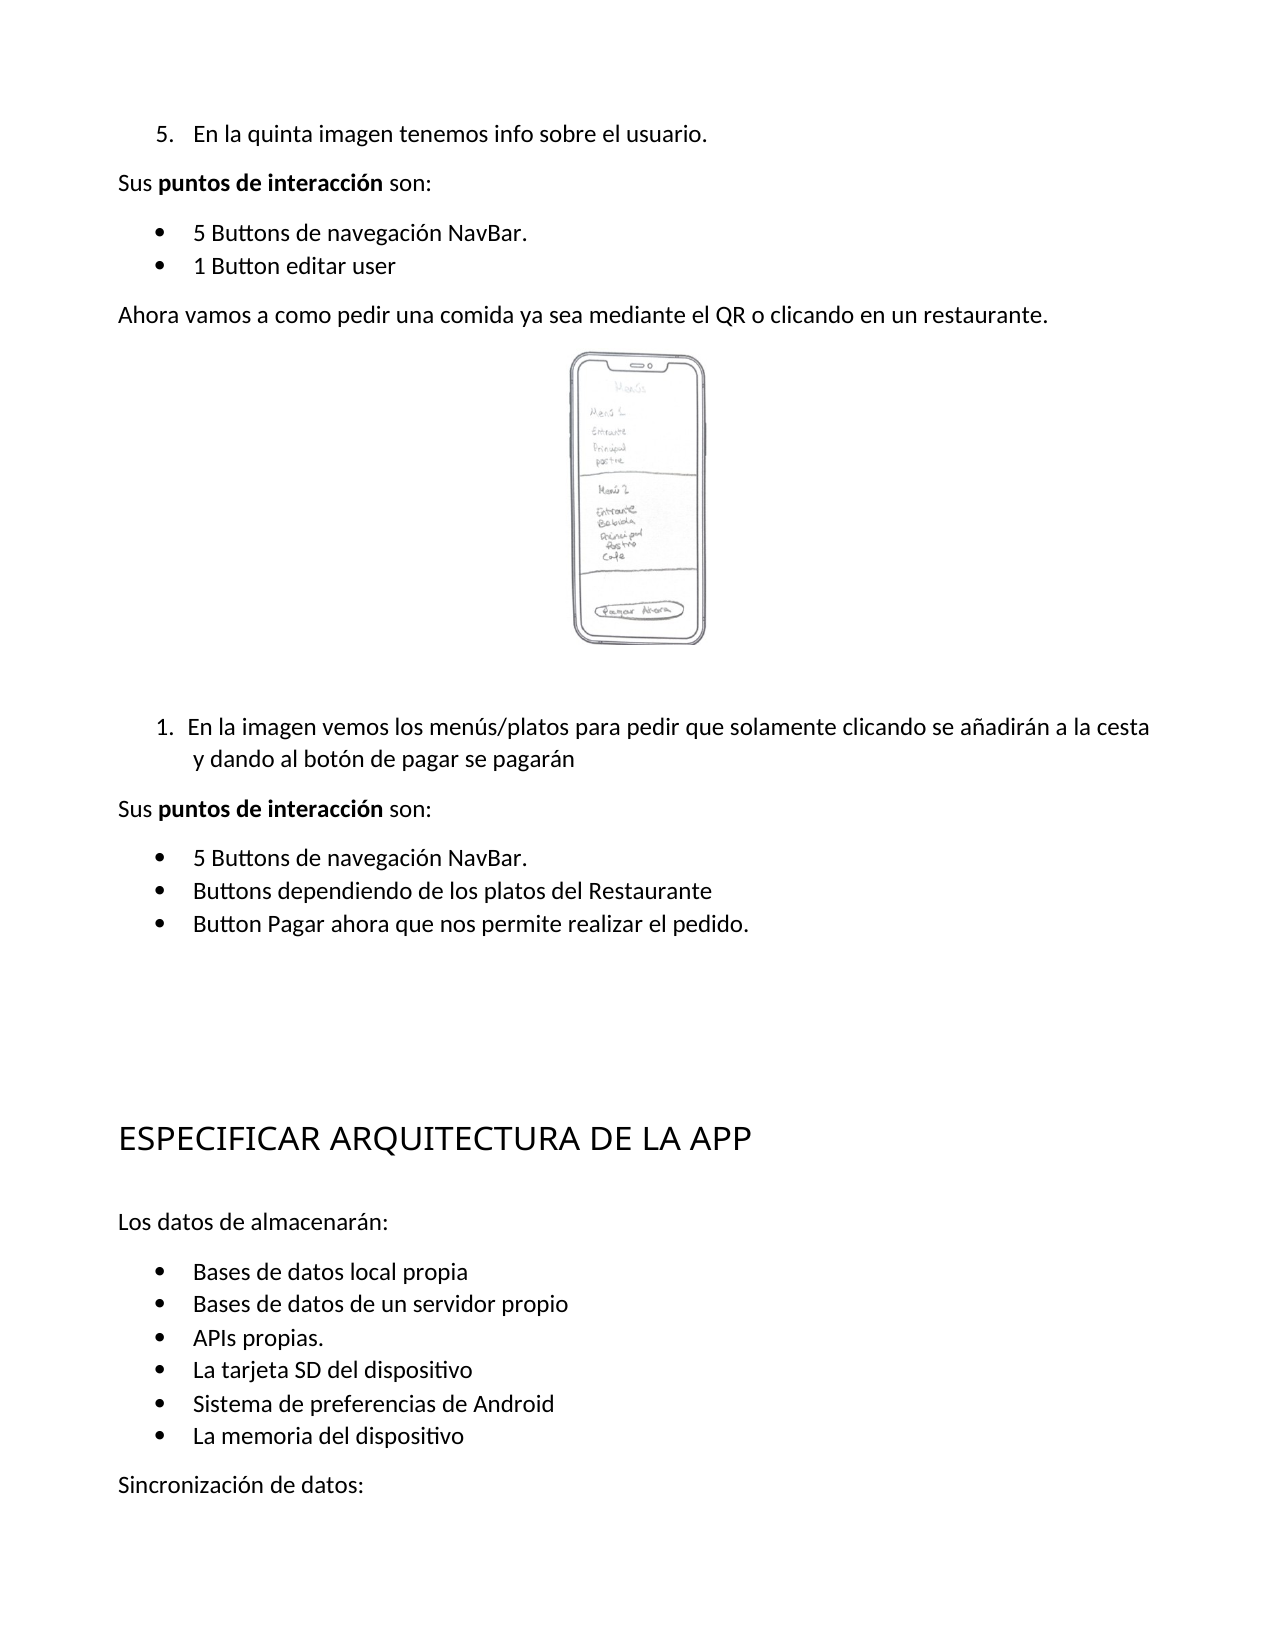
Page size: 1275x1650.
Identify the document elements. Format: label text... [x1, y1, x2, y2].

text Ahora vamos a como pedir una comida ya sea mediante el QR o clicando en un restaurante. [118, 299, 1189, 330]
text Sus puntos de interacción son: [118, 793, 1189, 823]
list Button Pagar ahora que nos permite realizar el pedido. [155, 908, 1189, 939]
list 5 Buttons de navegación NavBar. [155, 217, 1189, 248]
subtitle ESPECIFICAR ARQUITECTURA DE LA APP [118, 1116, 1189, 1159]
list La tarjeta SD del dispositivo [155, 1354, 1189, 1385]
picture [565, 348, 709, 645]
text 1. En la imagen vemos los menús/platos para pedir que solamente clicando se añadirán a la cesta y dando al botón de pagar se pagarán [155, 711, 1159, 774]
list 1 Button editar user [155, 250, 1189, 280]
list En la quinta imagen tenemos info sobre el usuario. Sus puntos de interacción son: [118, 118, 708, 198]
list Buttons dependiendo de los platos del Restaurante [155, 875, 1189, 906]
list Bases de datos de un servidor propio [155, 1289, 1189, 1319]
list La memoria del dispositivo Sincronización de datos: [118, 1420, 465, 1500]
list Sistema de preferencias de Android [155, 1388, 1189, 1418]
list APIs propias. [155, 1322, 1189, 1352]
list 5 Buttons de navegación NavBar. [155, 843, 1189, 873]
text Los datos de almacenarán: [118, 1206, 1189, 1237]
list Bases de datos local propia [155, 1256, 1189, 1287]
